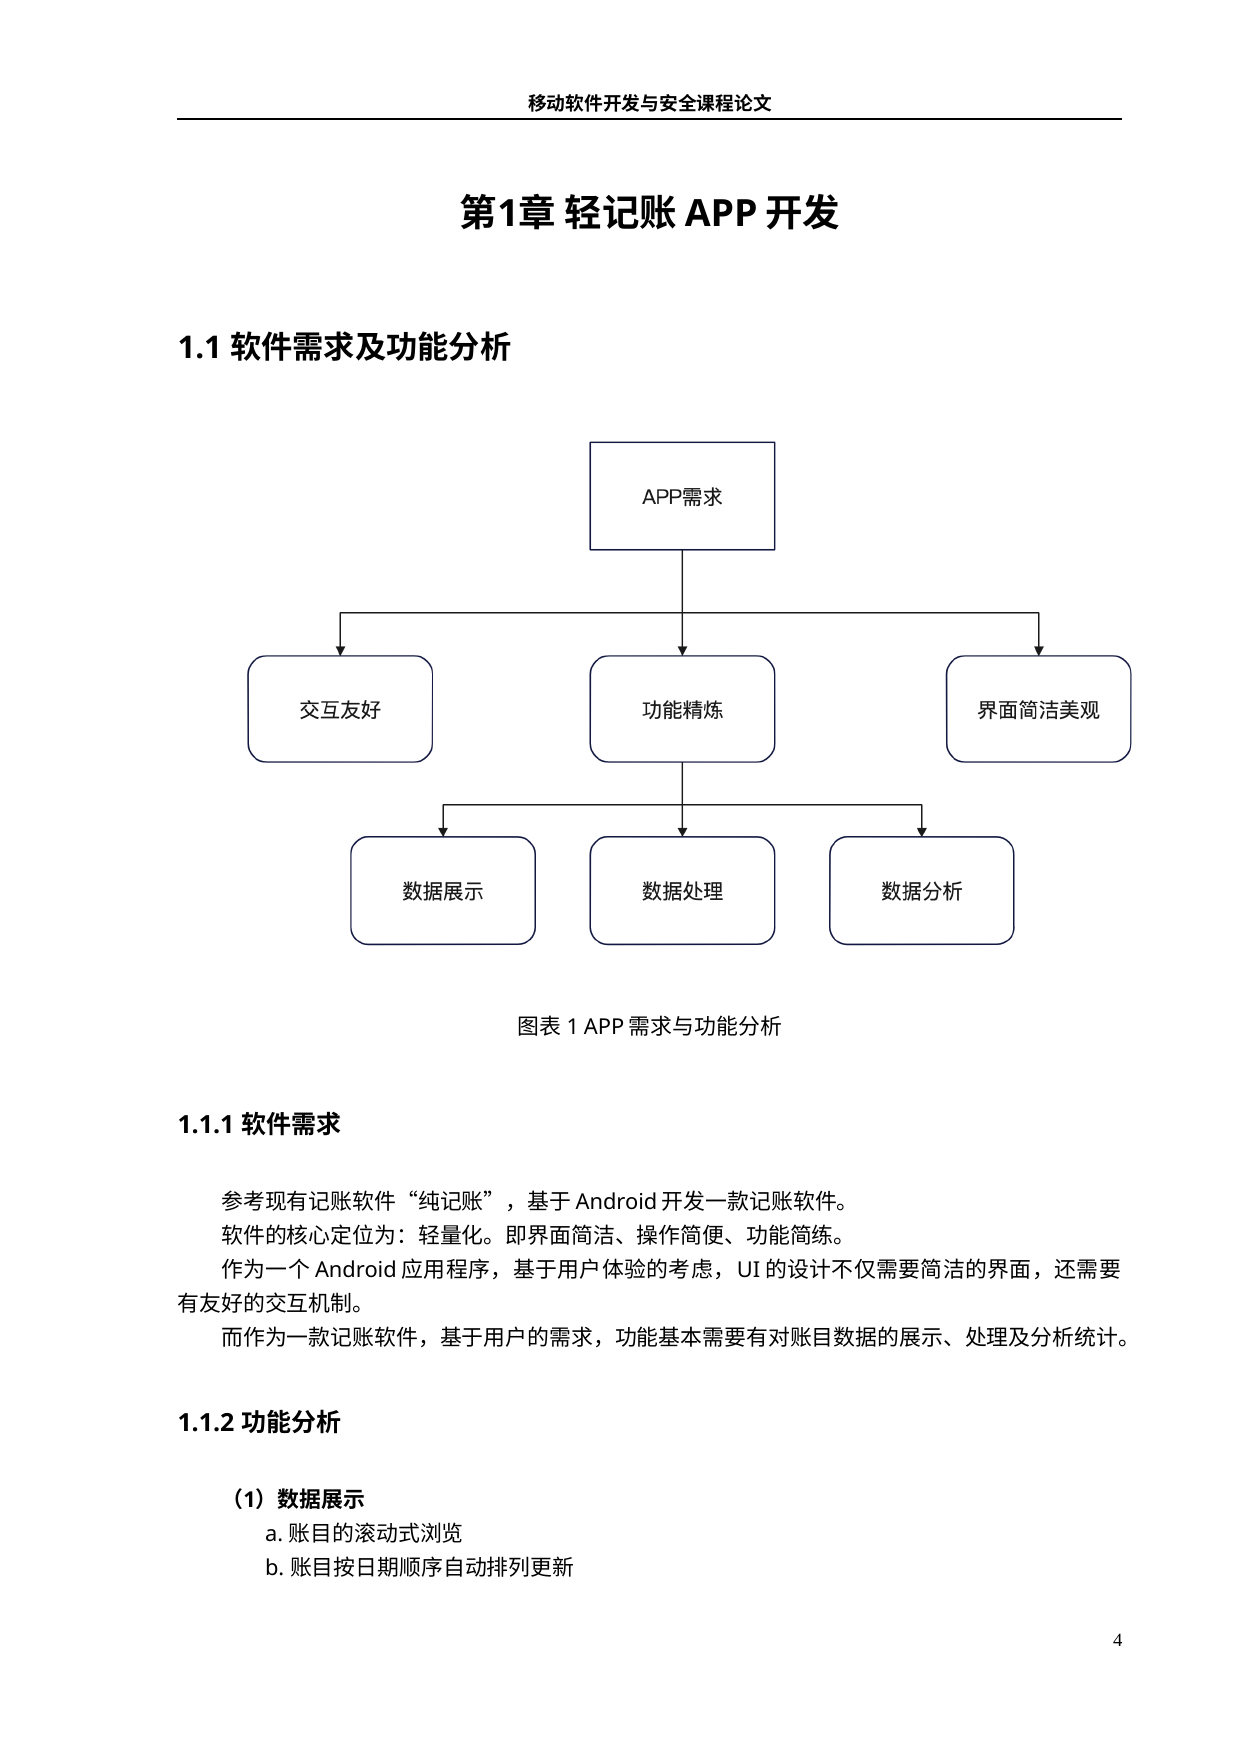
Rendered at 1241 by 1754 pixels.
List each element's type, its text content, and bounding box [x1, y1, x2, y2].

subtitle 软件需求及功能分析 [177, 311, 1122, 379]
list a. 账目的滚动式浏览 [177, 1515, 1122, 1549]
subtitle 轻记账APP开发 [177, 176, 1122, 244]
subtitle 软件需求 [177, 1089, 1122, 1157]
list b. 账目按日期顺序自动排列更新 [177, 1549, 1122, 1583]
list （1）数据展示 [177, 1481, 1122, 1515]
list 软件的核心定位为：轻量化。即界面简洁、操作简便、功能简练。 [177, 1217, 1122, 1251]
list 参考现有记账软件“纯记账”，基于Android开发一款记账软件。 [177, 1183, 1122, 1217]
list 作为一个Android应用程序，基于用户体验的考虑，UI的设计不仅需要简洁的界面，还需要有友好的交互机制。 [177, 1251, 1122, 1319]
text 图表 1 APP需求与功能分析 [177, 1008, 1122, 1042]
picture [221, 418, 1166, 964]
subtitle 功能分析 [177, 1387, 1122, 1455]
list 而作为一款记账软件，基于用户的需求，功能基本需要有对账目数据的展示、处理及分析统计。 [177, 1319, 1122, 1353]
